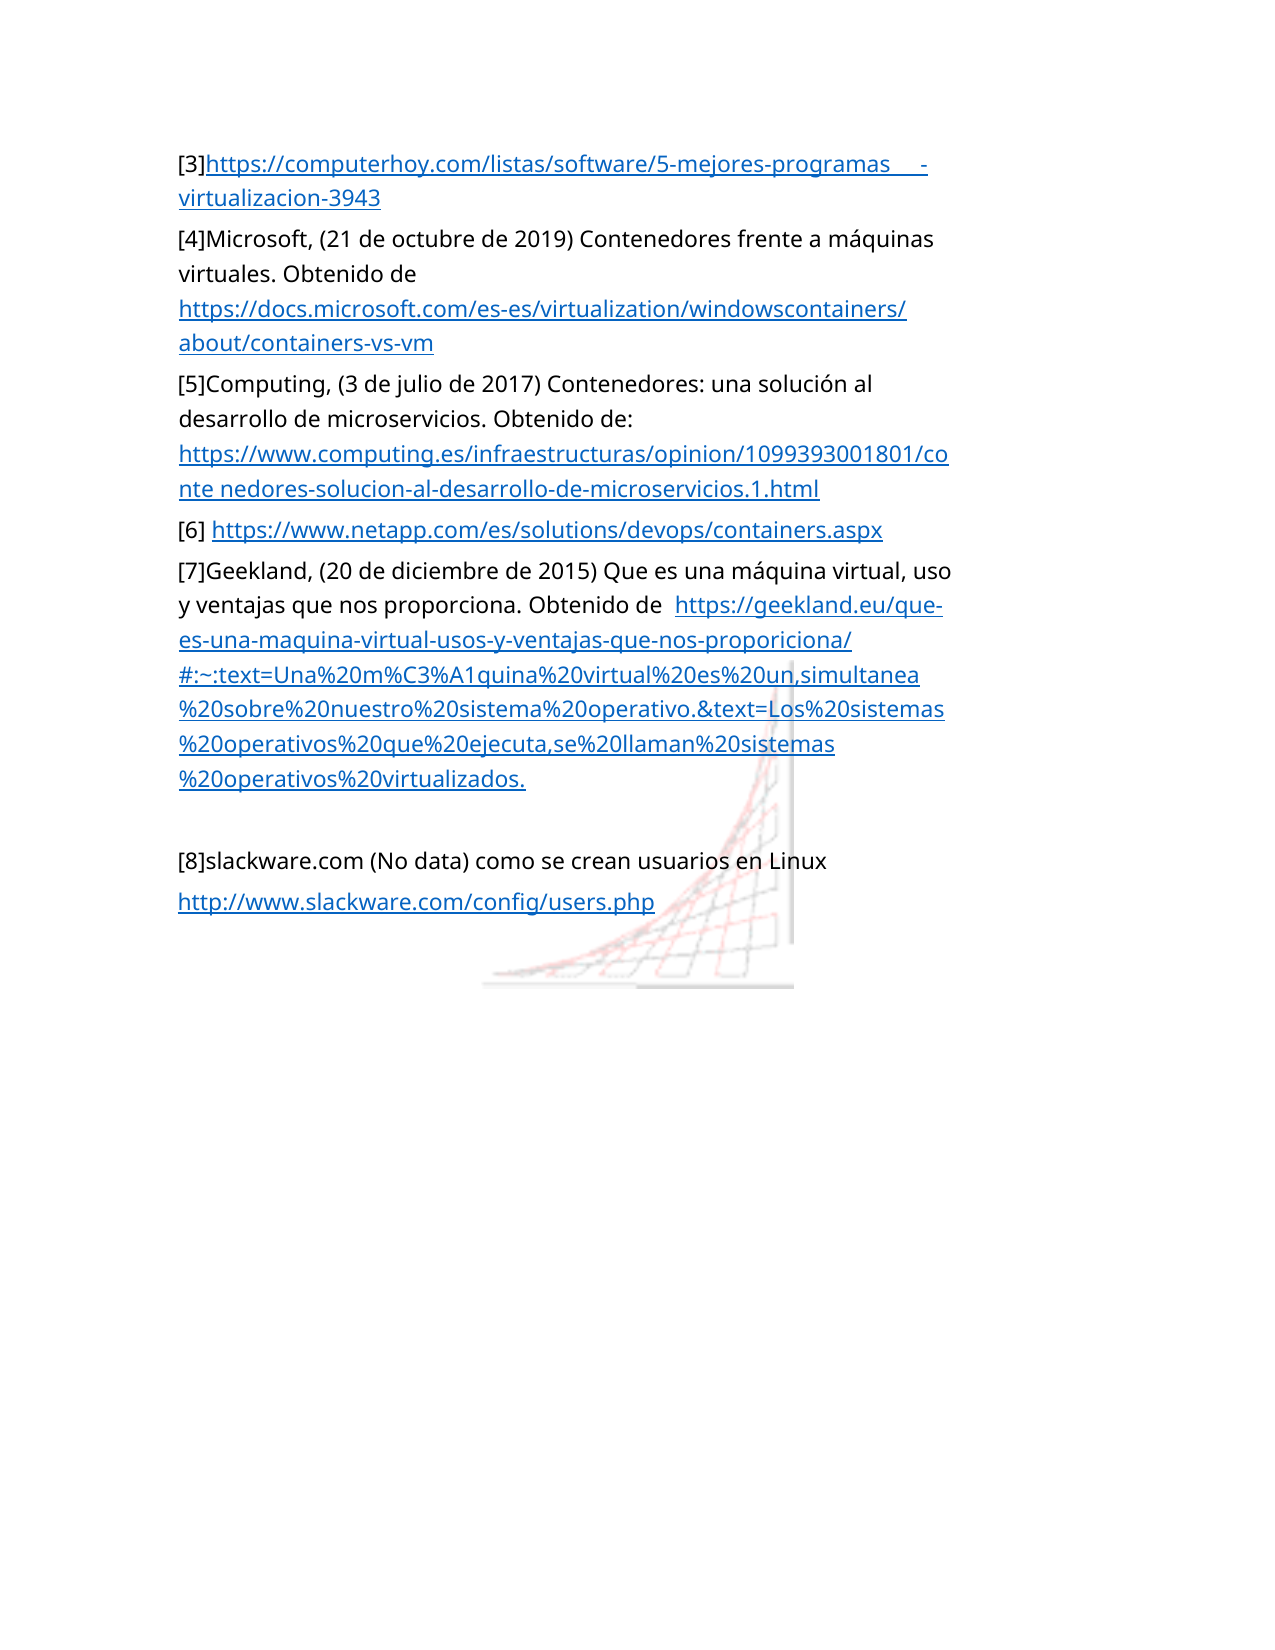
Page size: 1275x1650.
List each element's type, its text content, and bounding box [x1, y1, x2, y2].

text http://www.slackware.com/config/users.php [177, 886, 956, 917]
text [6] https://www.netapp.com/es/solutions/devops/containers.aspx [177, 513, 956, 545]
text [7]Geekland, (20 de diciembre de 2015) Que es una máquina virtual, uso y ventajas que nos proporciona. Obtenido de https://geekland.eu/que-es-una-maquina-virtual-usos-y-ventajas-que-nos-proporiciona/#:~:text=Una%20m%C3%A1quina%20virtual%20es%20un,simultanea%20sobre%20nuestro%20sistema%20operativo.&text=Los%20sistemas%20operativos%20que%20ejecuta,se%20llaman%20sistemas%20operativos%20virtualizados. [177, 554, 956, 794]
text [3]https://computerhoy.com/listas/software/5-mejores-programas -virtualizacion-3943 [177, 148, 956, 213]
text [5]Computing, (3 de julio de 2017) Contenedores: una solución al desarrollo de microservicios. Obtenido de: https://www.computing.es/infraestructuras/opinion/1099393001801/conte nedores-solucion-al-desarrollo-de-microservicios.1.html [177, 368, 956, 504]
text [8]slackware.com (No data) como se crean usuarios en Linux [177, 845, 956, 876]
text [4]Microsoft, (21 de octubre de 2019) Contenedores frente a máquinas virtuales. Obtenido de https://docs.microsoft.com/es-es/virtualization/windowscontainers/about/containers-vs-vm [177, 223, 956, 359]
